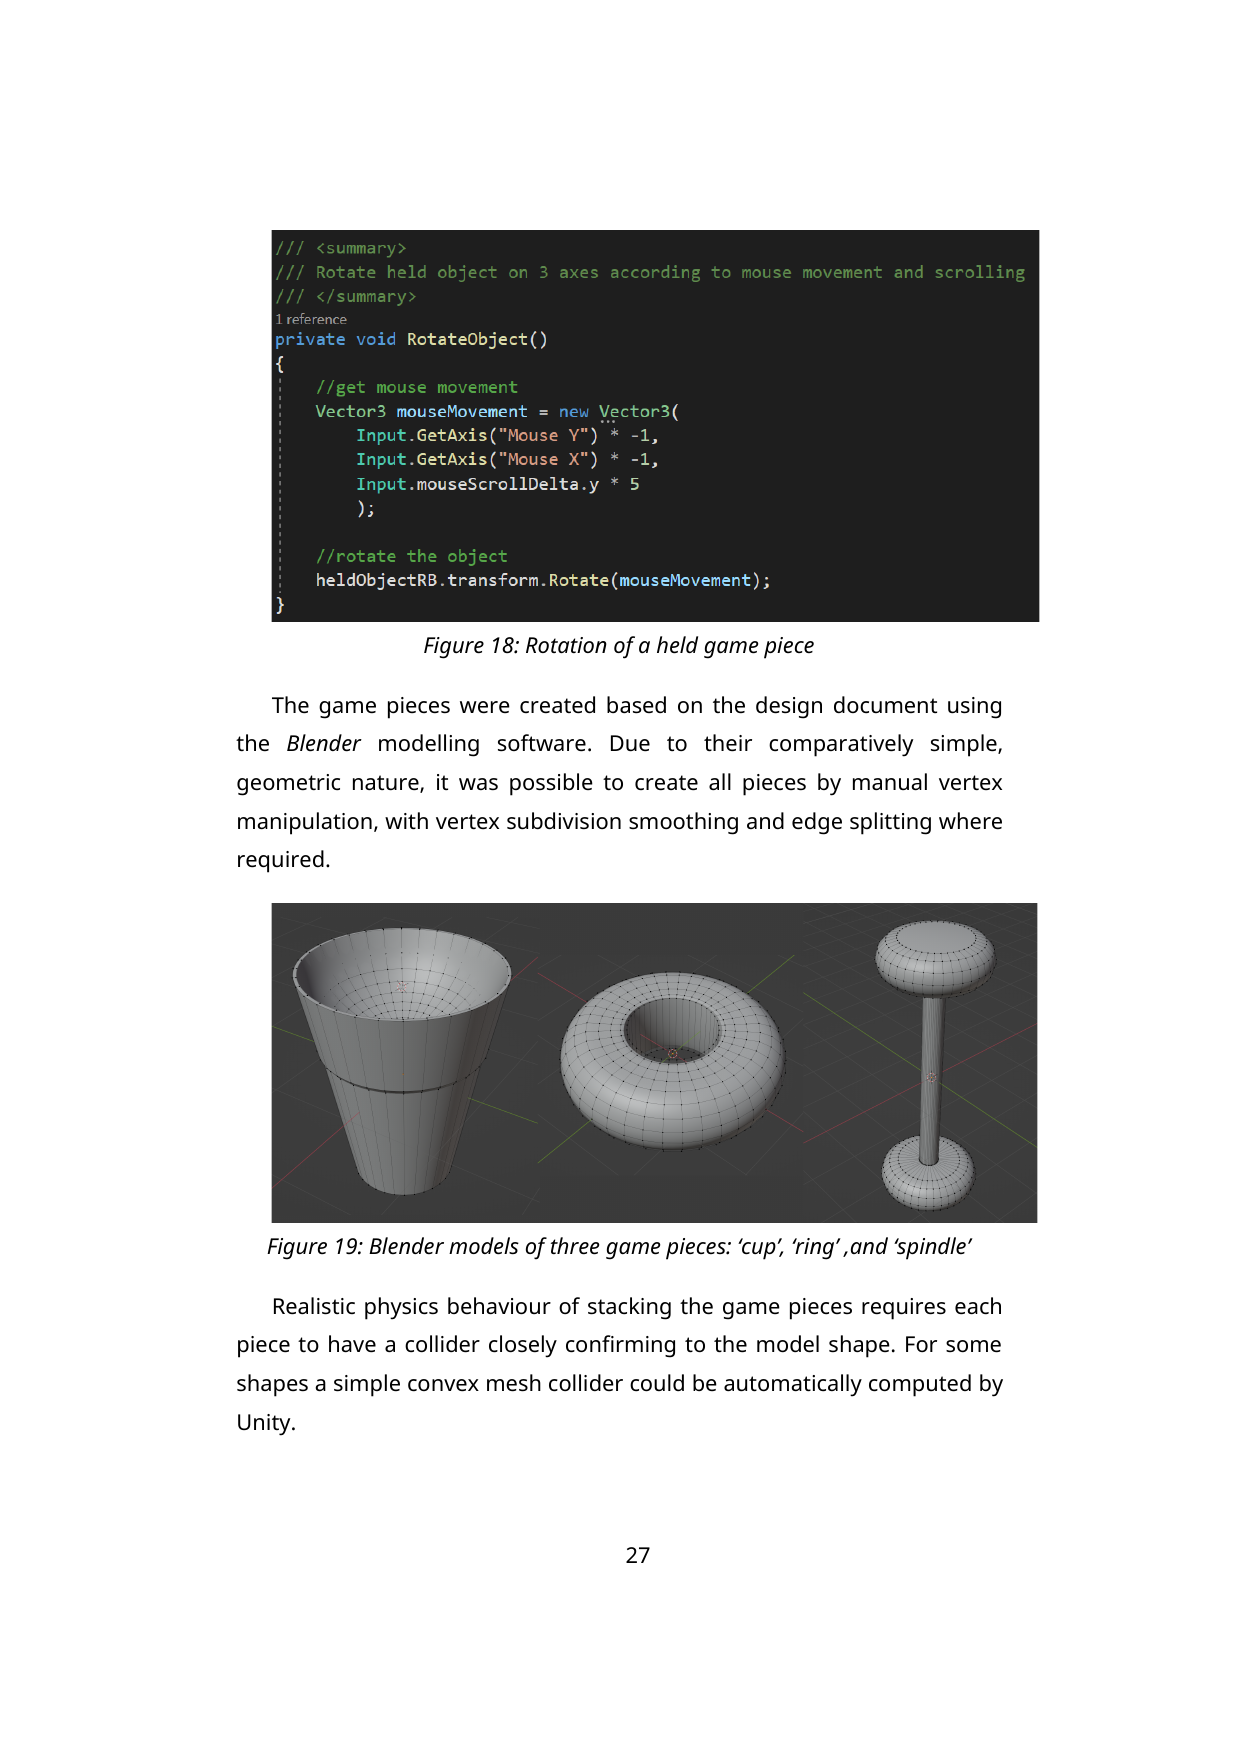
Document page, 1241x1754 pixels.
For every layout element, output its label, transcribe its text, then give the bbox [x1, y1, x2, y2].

text The game pieces were created based on the design document using the Blender modelling software. Due to their comparatively simple, geometric nature, it was possible to create all pieces by manual vertex manipulation, with vertex subdivision smoothing and edge splitting where required. [236, 690, 1004, 874]
picture [271, 903, 1038, 1223]
text Realistic physics behaviour of stacking the game pieces requires each piece to have a collider closely confirming to the model shape. For some shapes a simple convex mesh collider could be automatically computed by Unity. [236, 1291, 1004, 1437]
picture [271, 230, 1040, 622]
